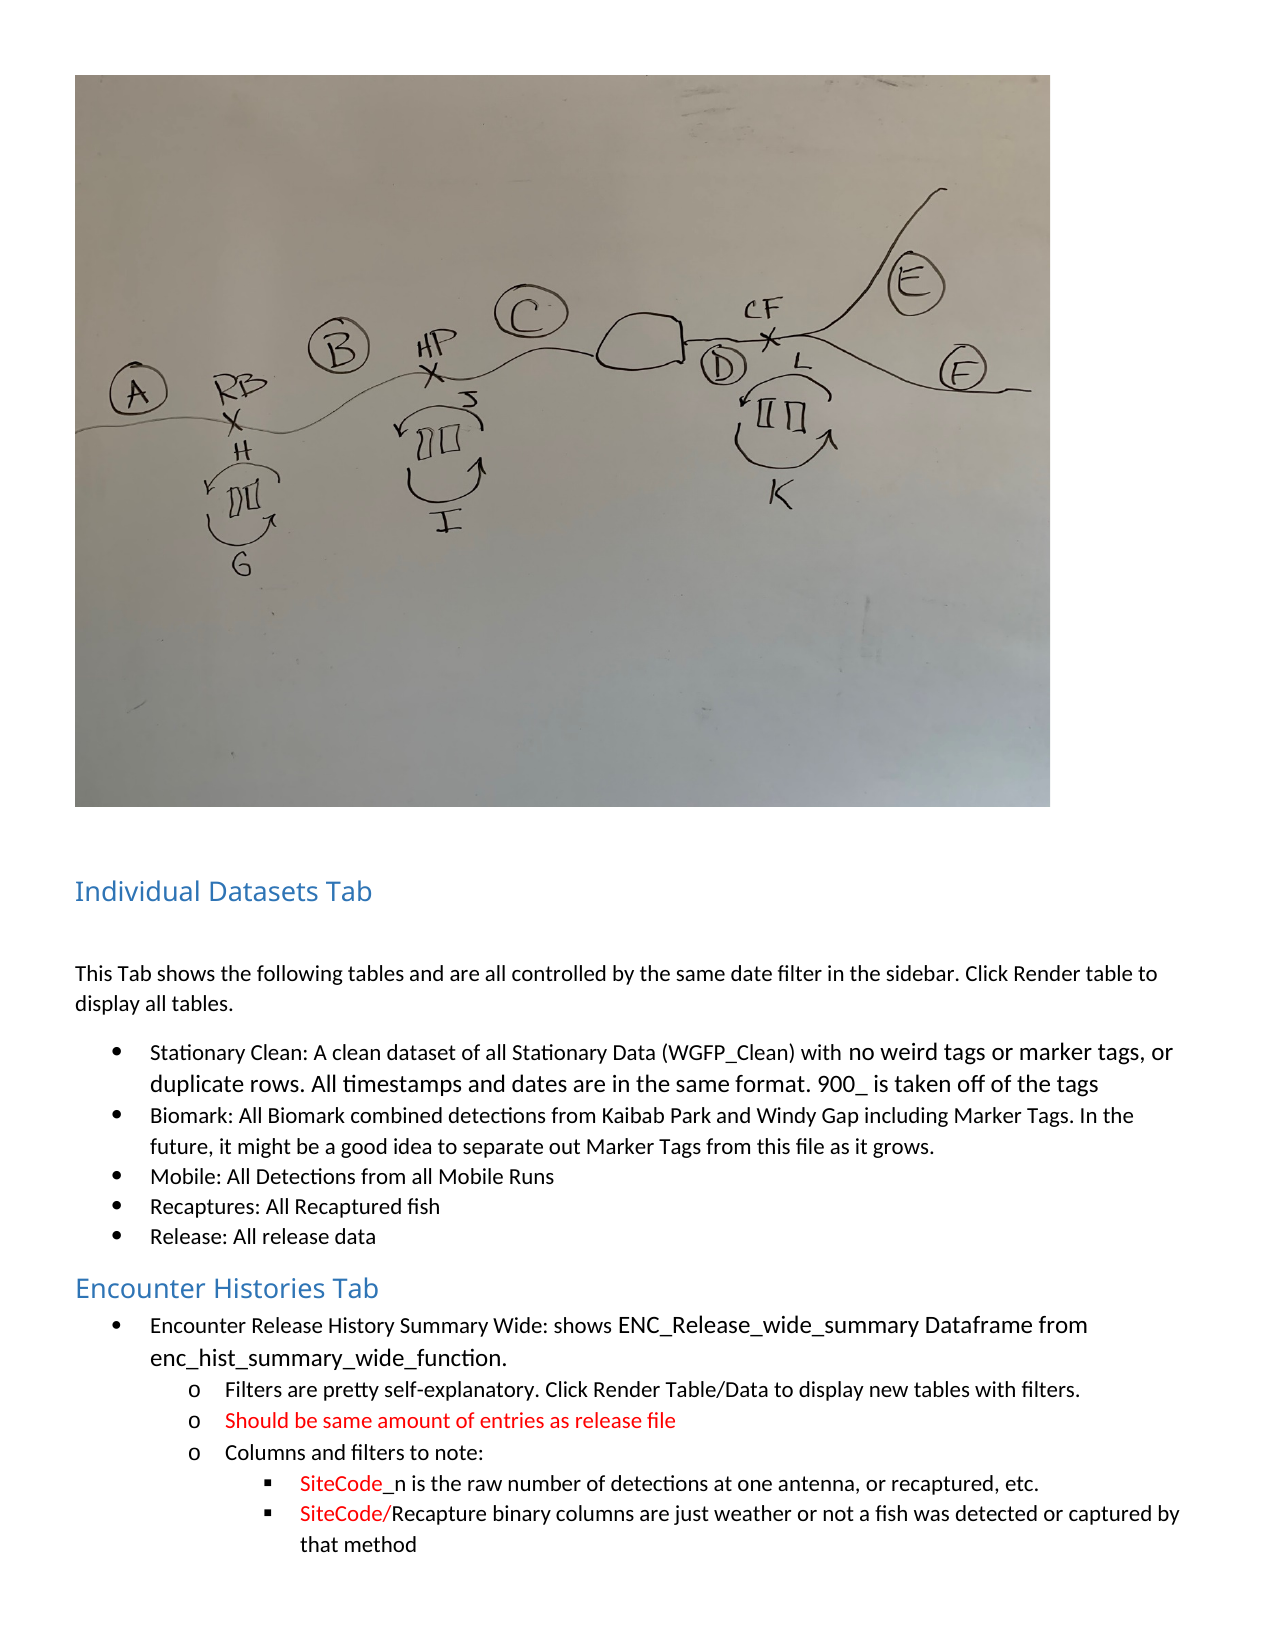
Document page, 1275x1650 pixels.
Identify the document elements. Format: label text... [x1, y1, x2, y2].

list SiteCode/Recapture binary columns are just weather or not a fish was detected or captured by that method [262, 1499, 1200, 1558]
subtitle Encounter Histories Tab [75, 1269, 1200, 1306]
list Columns and filters to note: [187, 1438, 1200, 1467]
list Recaptures: All Recaptured fish [112, 1192, 1200, 1220]
list Should be same amount of entries as release file [187, 1406, 1200, 1436]
list SiteCode_n is the raw number of detections at one antenna, or recaptured, etc. [262, 1469, 1200, 1497]
text This Tab shows the following tables and are all controlled by the same date filter in the sidebar. Click Render table to display all tables. [75, 959, 1200, 1017]
subtitle Individual Datasets Tab [75, 872, 1200, 909]
picture [75, 75, 1050, 807]
list Mobile: All Detections from all Mobile Runs [112, 1162, 1200, 1190]
list Biomark: All Biomark combined detections from Kaibab Park and Windy Gap including Marker Tags. In the future, it might be a good idea to separate out Marker Tags from this file as it grows. [112, 1102, 1200, 1160]
list Release: All release data [112, 1222, 1200, 1250]
list Filters are pretty self-explanatory. Click Render Table/Data to display new tables with filters. [187, 1375, 1200, 1404]
list Encounter Release History Summary Wide: shows ENC_Release_wide_summary Dataframe from enc_hist_summary_wide_function. [112, 1309, 1200, 1372]
list Stationary Clean: A clean dataset of all Stationary Data (WGFP_Clean) with no weird tags or marker tags, or duplicate rows. All timestamps and dates are in the same format. 900_ is taken off of the tags [112, 1036, 1200, 1099]
